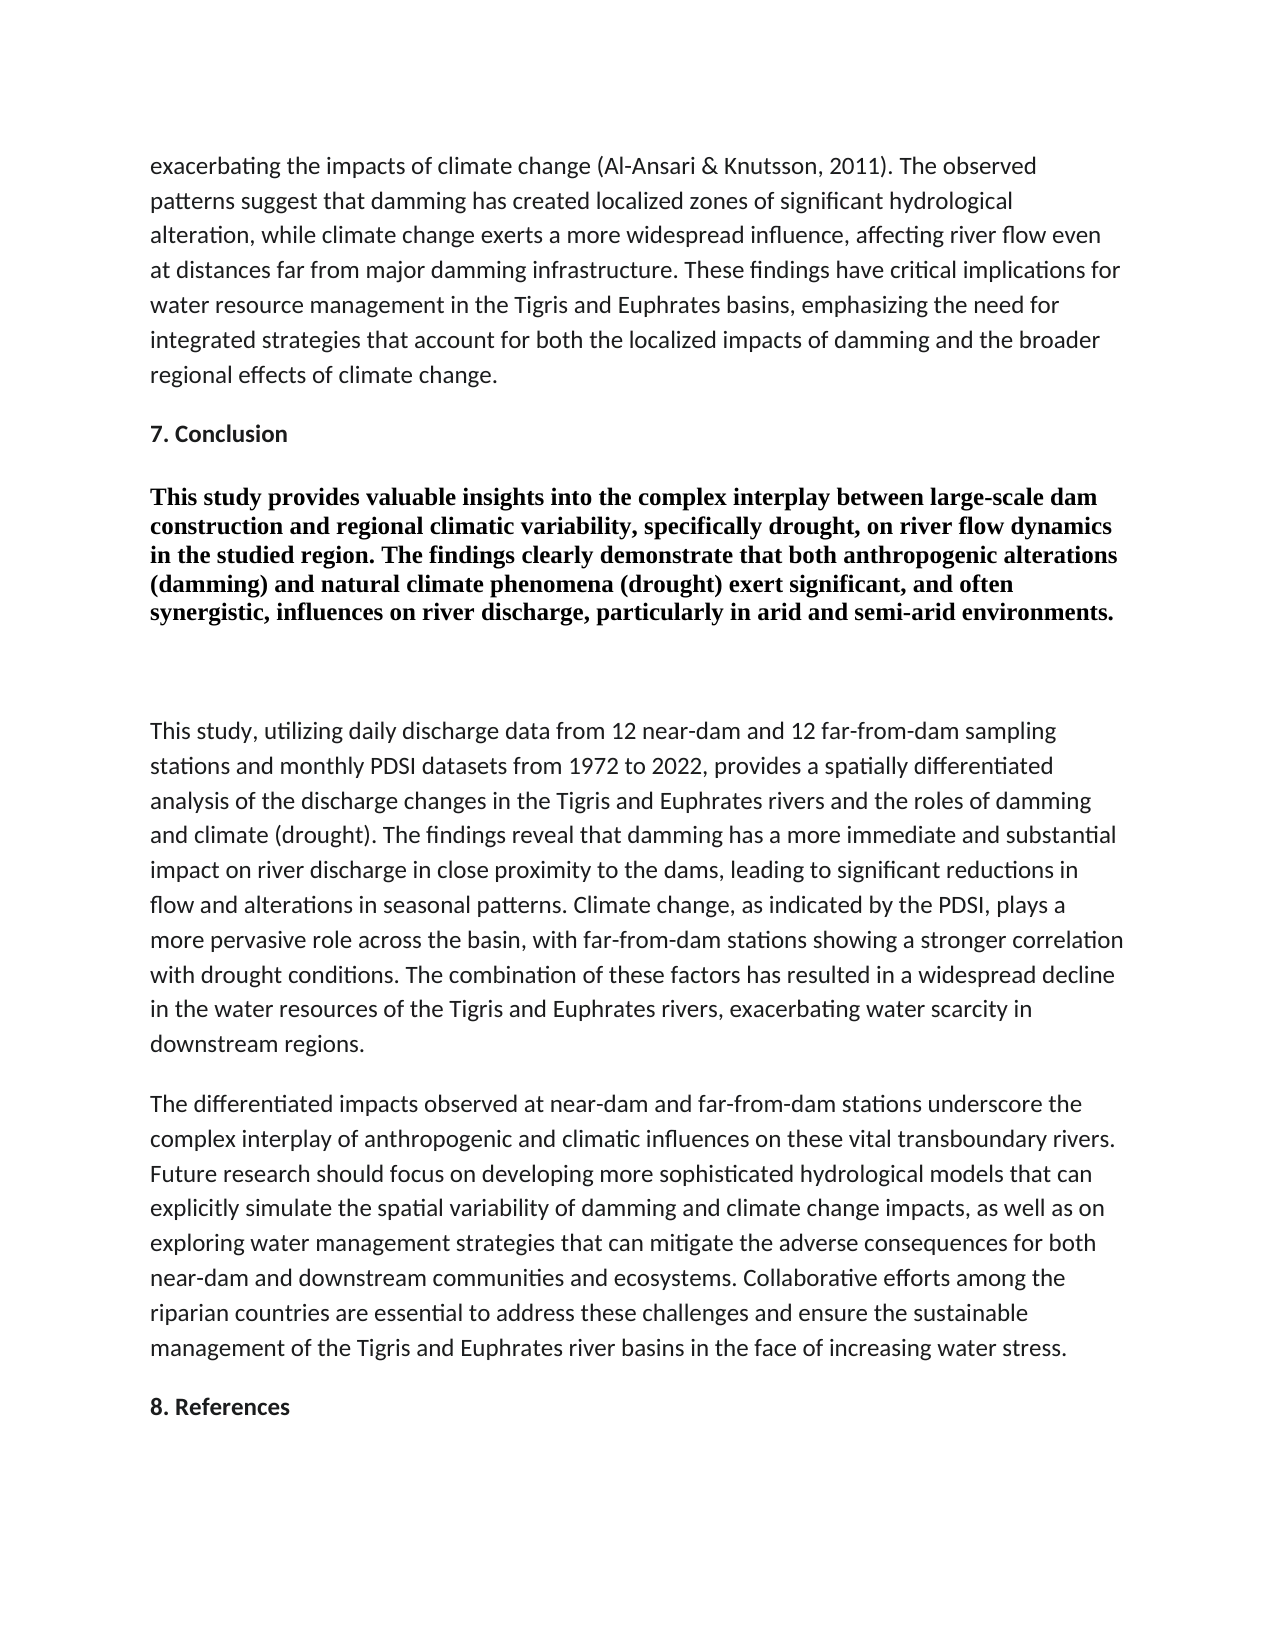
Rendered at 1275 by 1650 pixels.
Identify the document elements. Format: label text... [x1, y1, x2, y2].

text 8. References [150, 1391, 1125, 1422]
text The differentiated impacts observed at near-dam and far-from-dam stations underscore the complex interplay of anthropogenic and climatic influences on these vital transboundary rivers. Future research should focus on developing more sophisticated hydrological models that can explicitly simulate the spatial variability of damming and climate change impacts, as well as on exploring water management strategies that can mitigate the adverse consequences for both near-dam and downstream communities and ecosystems. Collaborative efforts among the riparian countries are essential to address these challenges and ensure the sustainable management of the Tigris and Euphrates river basins in the face of increasing water stress. [150, 1088, 1125, 1362]
text 7. Conclusion [150, 418, 1125, 449]
text This study, utilizing daily discharge data from 12 near-dam and 12 far-from-dam sampling stations and monthly PDSI datasets from 1972 to 2022, provides a spatially differentiated analysis of the discharge changes in the Tigris and Euphrates rivers and the roles of damming and climate (drought). The findings reveal that damming has a more immediate and substantial impact on river discharge in close proximity to the dams, leading to significant reductions in flow and alterations in seasonal patterns. Climate change, as indicated by the PDSI, plays a more pervasive role across the basin, with far-from-dam stations showing a stronger correlation with drought conditions. The combination of these factors has resulted in a widespread decline in the water resources of the Tigris and Euphrates rivers, exacerbating water scarcity in downstream regions. [150, 715, 1125, 1059]
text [150, 150, 1125, 389]
text This study provides valuable insights into the complex interplay between large-scale dam construction and regional climatic variability, specifically drought, on river flow dynamics in the studied region. The findings clearly demonstrate that both anthropogenic alterations (damming) and natural climate phenomena (drought) exert significant, and often synergistic, influences on river discharge, particularly in arid and semi-arid environments. [150, 482, 1125, 626]
